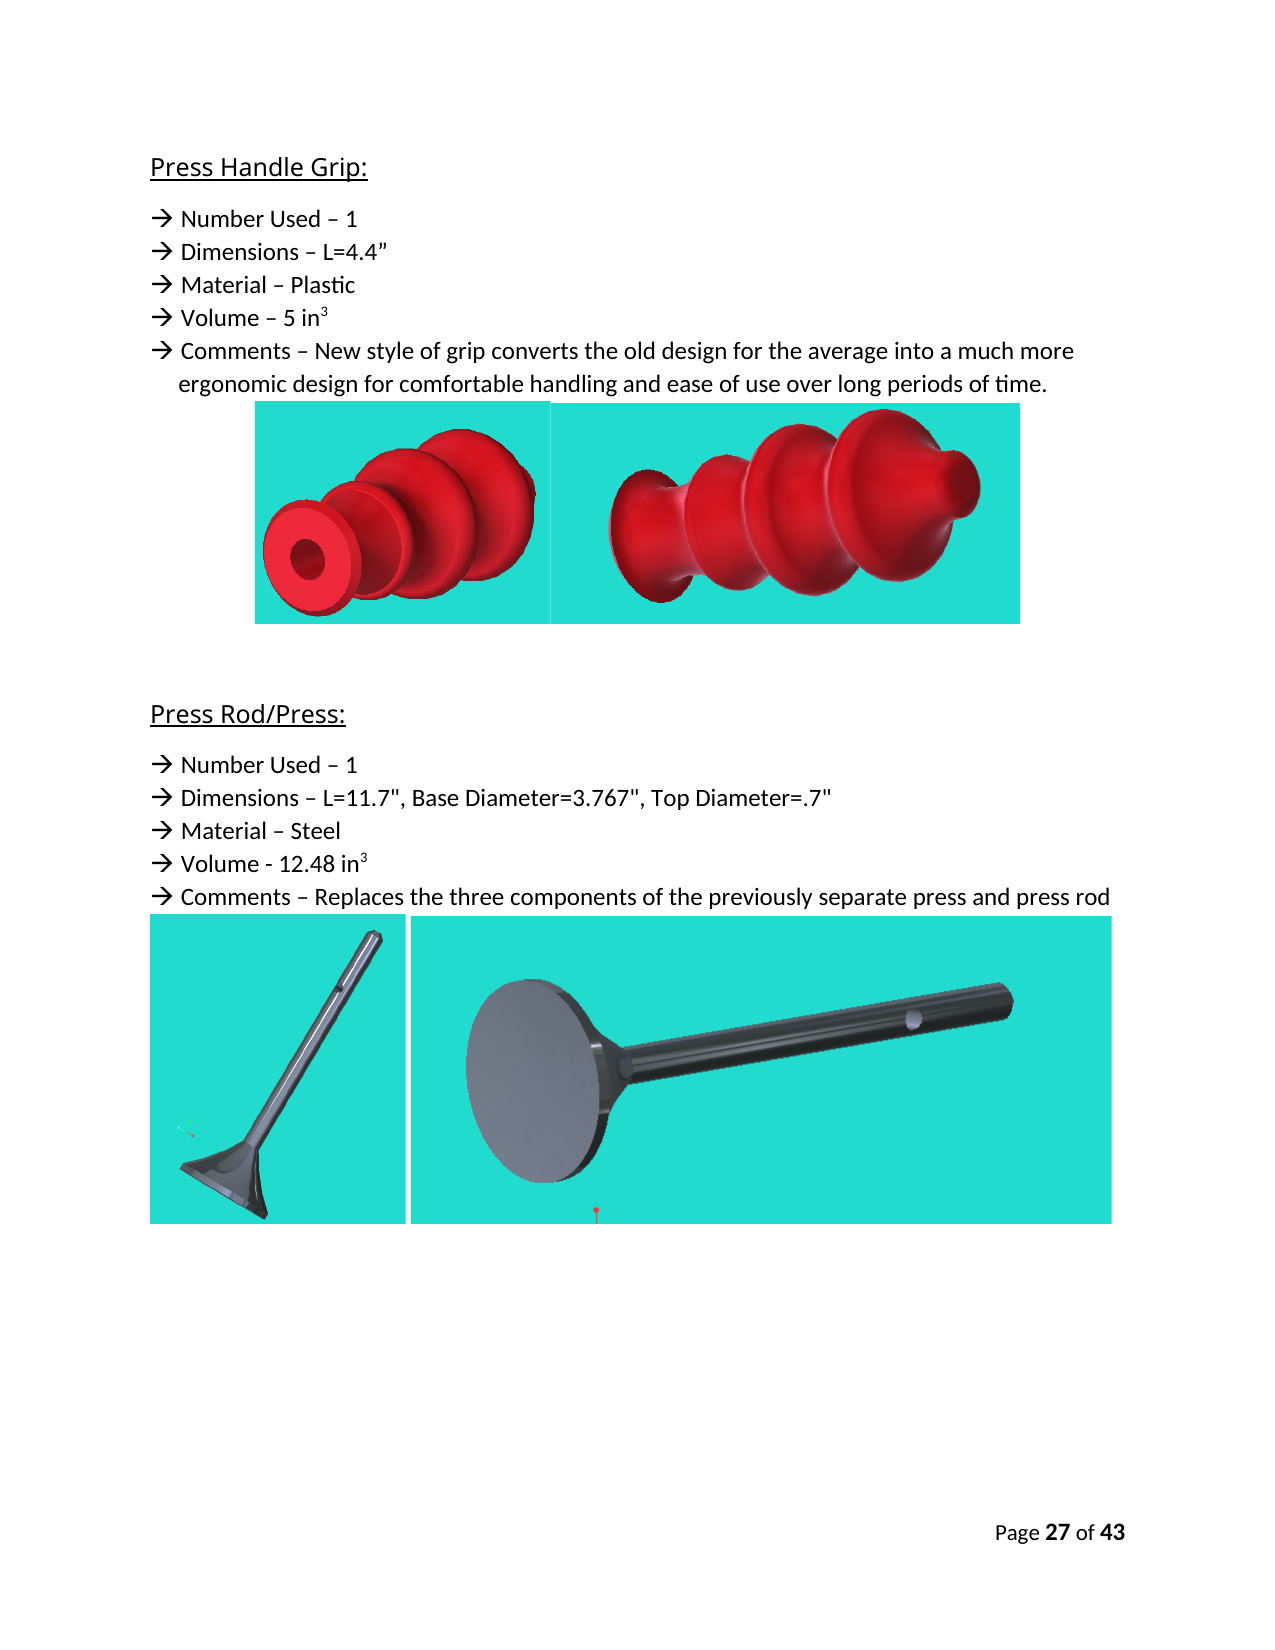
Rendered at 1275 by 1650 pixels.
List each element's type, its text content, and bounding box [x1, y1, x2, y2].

text Number Used – 1 [150, 203, 1125, 234]
text Press Rod/Press: [150, 696, 1125, 730]
text Comments – Replaces the three components of the previously separate press and press rod [150, 881, 1125, 912]
text Number Used – 1 [150, 750, 1125, 780]
picture [150, 914, 406, 1224]
picture [254, 401, 1021, 624]
text Material – Steel [150, 816, 1125, 846]
text Volume - 12.48 in3 [150, 848, 1125, 879]
text Volume – 5 in3 [150, 302, 1125, 333]
text Comments – New style of grip converts the old design for the average into a much more ergonomic design for comfortable handling and ease of use over long periods of time. [150, 335, 1125, 398]
picture [410, 916, 1112, 1224]
text Material – Plastic [150, 269, 1125, 300]
text Dimensions – L=4.4” [150, 236, 1125, 267]
text Press Handle Grip: [150, 150, 1125, 184]
text Dimensions – L=11.7", Base Diameter=3.767", Top Diameter=.7" [150, 783, 1125, 813]
